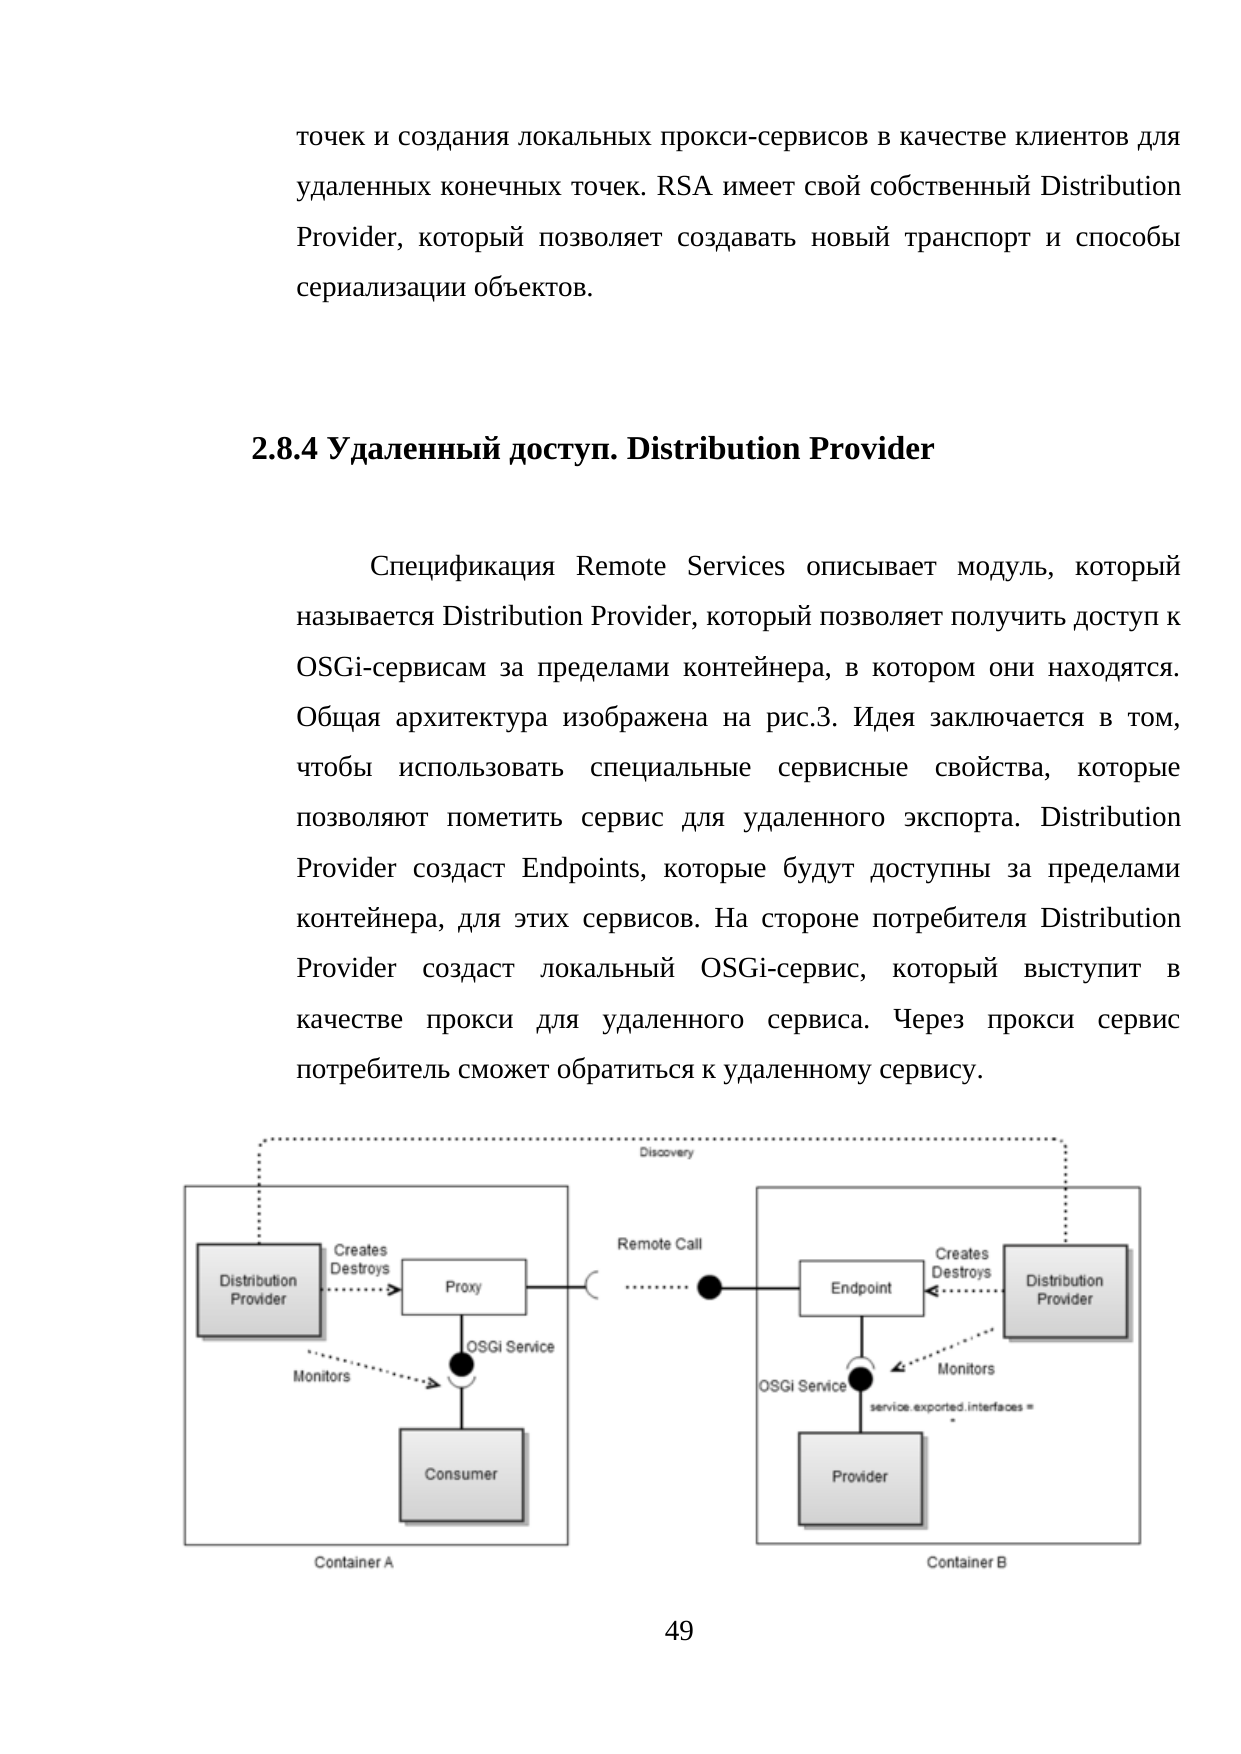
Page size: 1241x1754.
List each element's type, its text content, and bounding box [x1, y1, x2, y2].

subtitle Удаленный доступ. Distribution Provider [251, 428, 1181, 466]
picture [177, 1122, 1151, 1574]
text Спецификация Remote Services описывает модуль, который называется Distribution Provider, который позволяет получить доступ к OSGi-сервисам за пределами контейнера, в котором они находятся. Общая архитектура изображена на рис.3. Идея заключается в том, чтобы использовать специальные сервисные свойства, которые позволяют пометить сервис для удаленного экспорта. Distribution Provider создаст Endpoints, которые будут доступны за пределами контейнера, для этих сервисов. На стороне потребителя Distribution Provider создаст локальный OSGi-сервис, который выступит в качестве прокси для удаленного сервиса. Через прокси сервис потребитель сможет обратиться к удаленному сервису. [296, 548, 1181, 1085]
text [296, 118, 1181, 303]
